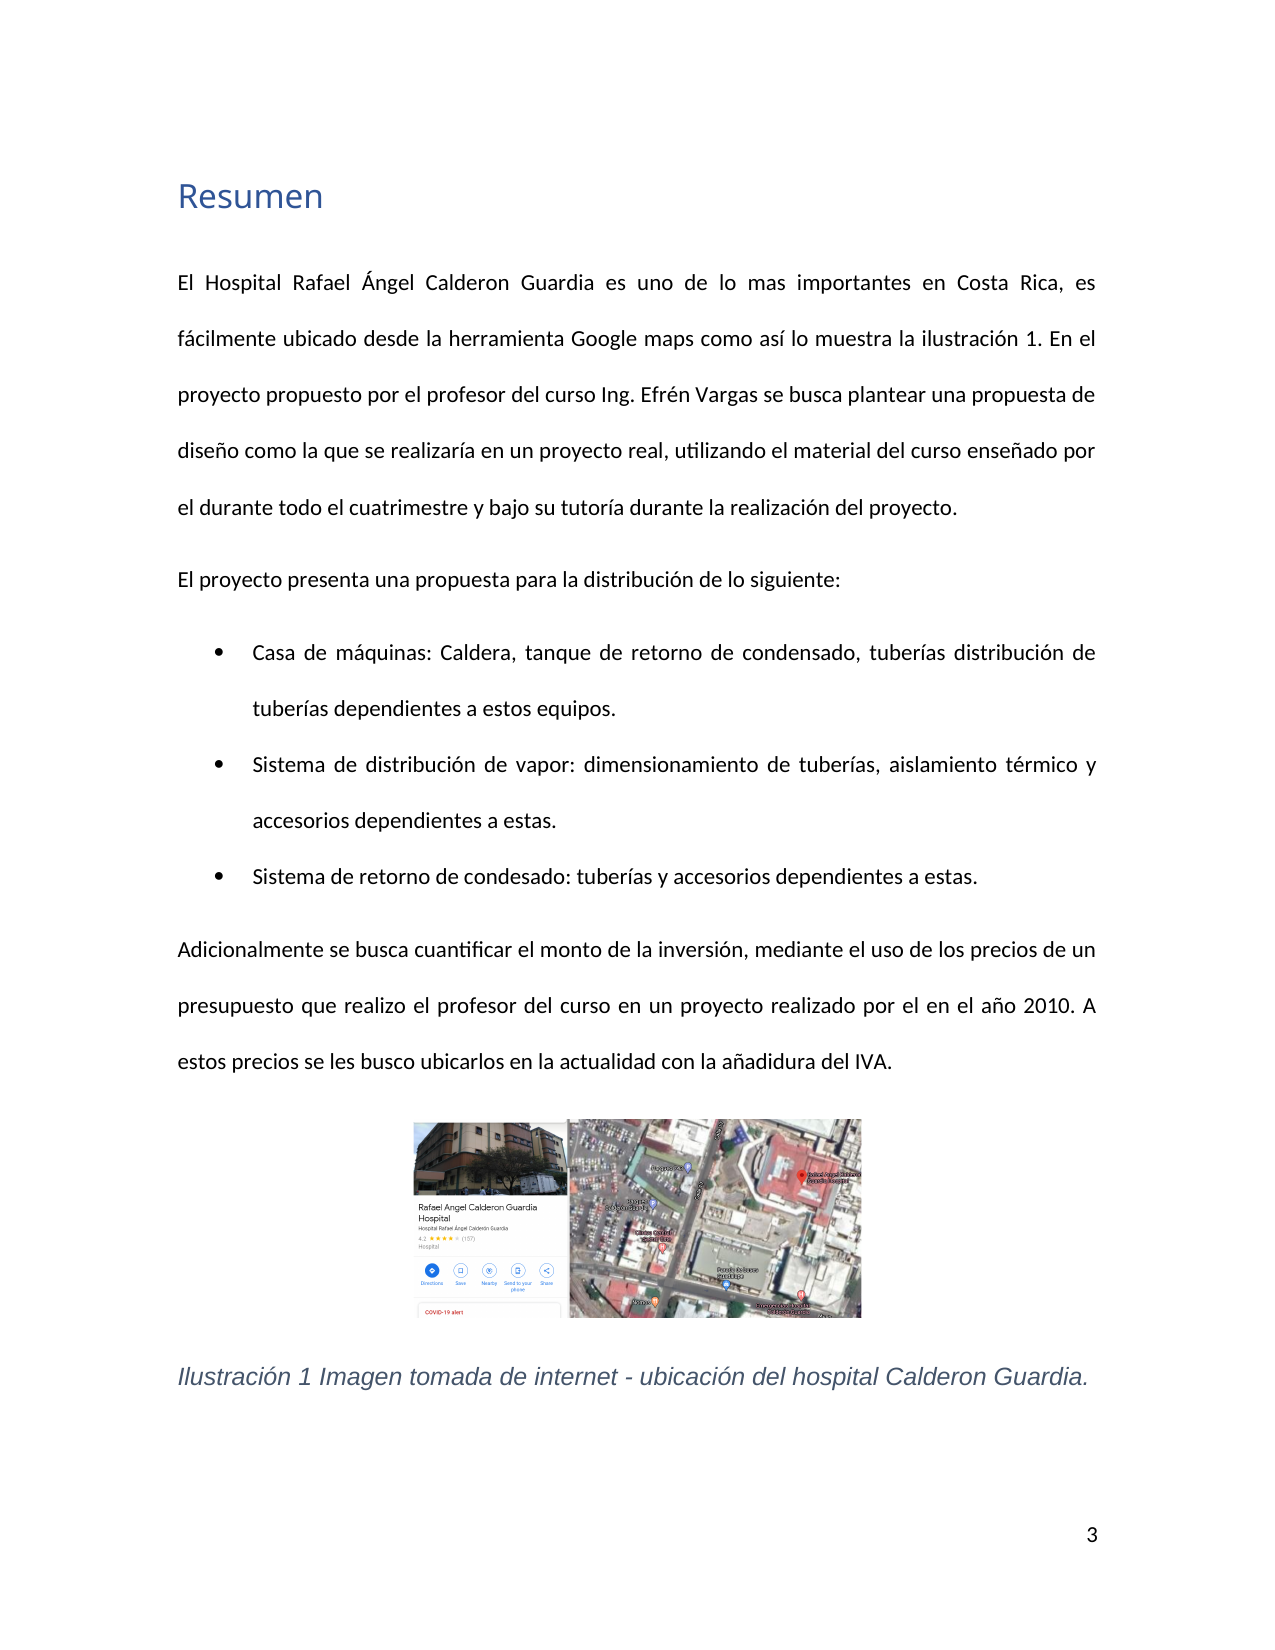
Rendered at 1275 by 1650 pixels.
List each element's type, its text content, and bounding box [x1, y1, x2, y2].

list Sistema de distribución de vapor: dimensionamiento de tuberías, aislamiento térmico y accesorios dependientes a estas. [215, 750, 1098, 834]
subtitle Resumen [177, 173, 1098, 218]
text Adicionalmente se busca cuantificar el monto de la inversión, mediante el uso de los precios de un presupuesto que realizo el profesor del curso en un proyecto realizado por el en el año 2010. A estos precios se les busco ubicarlos en la actualidad con la añadidura del IVA. [177, 935, 1098, 1075]
picture [413, 1119, 862, 1318]
list Sistema de retorno de condesado: tuberías y accesorios dependientes a estas. [215, 862, 1098, 890]
list Casa de máquinas: Caldera, tanque de retorno de condensado, tuberías distribución de tuberías dependientes a estos equipos. [215, 638, 1098, 722]
text El proyecto presenta una propuesta para la distribución de lo siguiente: [177, 565, 1098, 593]
text Ilustración 1 Imagen tomada de internet - ubicación del hospital Calderon Guardia. [177, 1362, 1098, 1391]
text El Hospital Rafael Ángel Calderon Guardia es uno de lo mas importantes en Costa Rica, es fácilmente ubicado desde la herramienta Google maps como así lo muestra la ilustración 1. En el proyecto propuesto por el profesor del curso Ing. Efrén Vargas se busca plantear una propuesta de diseño como la que se realizaría en un proyecto real, utilizando el material del curso enseñado por el durante todo el cuatrimestre y bajo su tutoría durante la realización del proyecto. [177, 268, 1098, 521]
